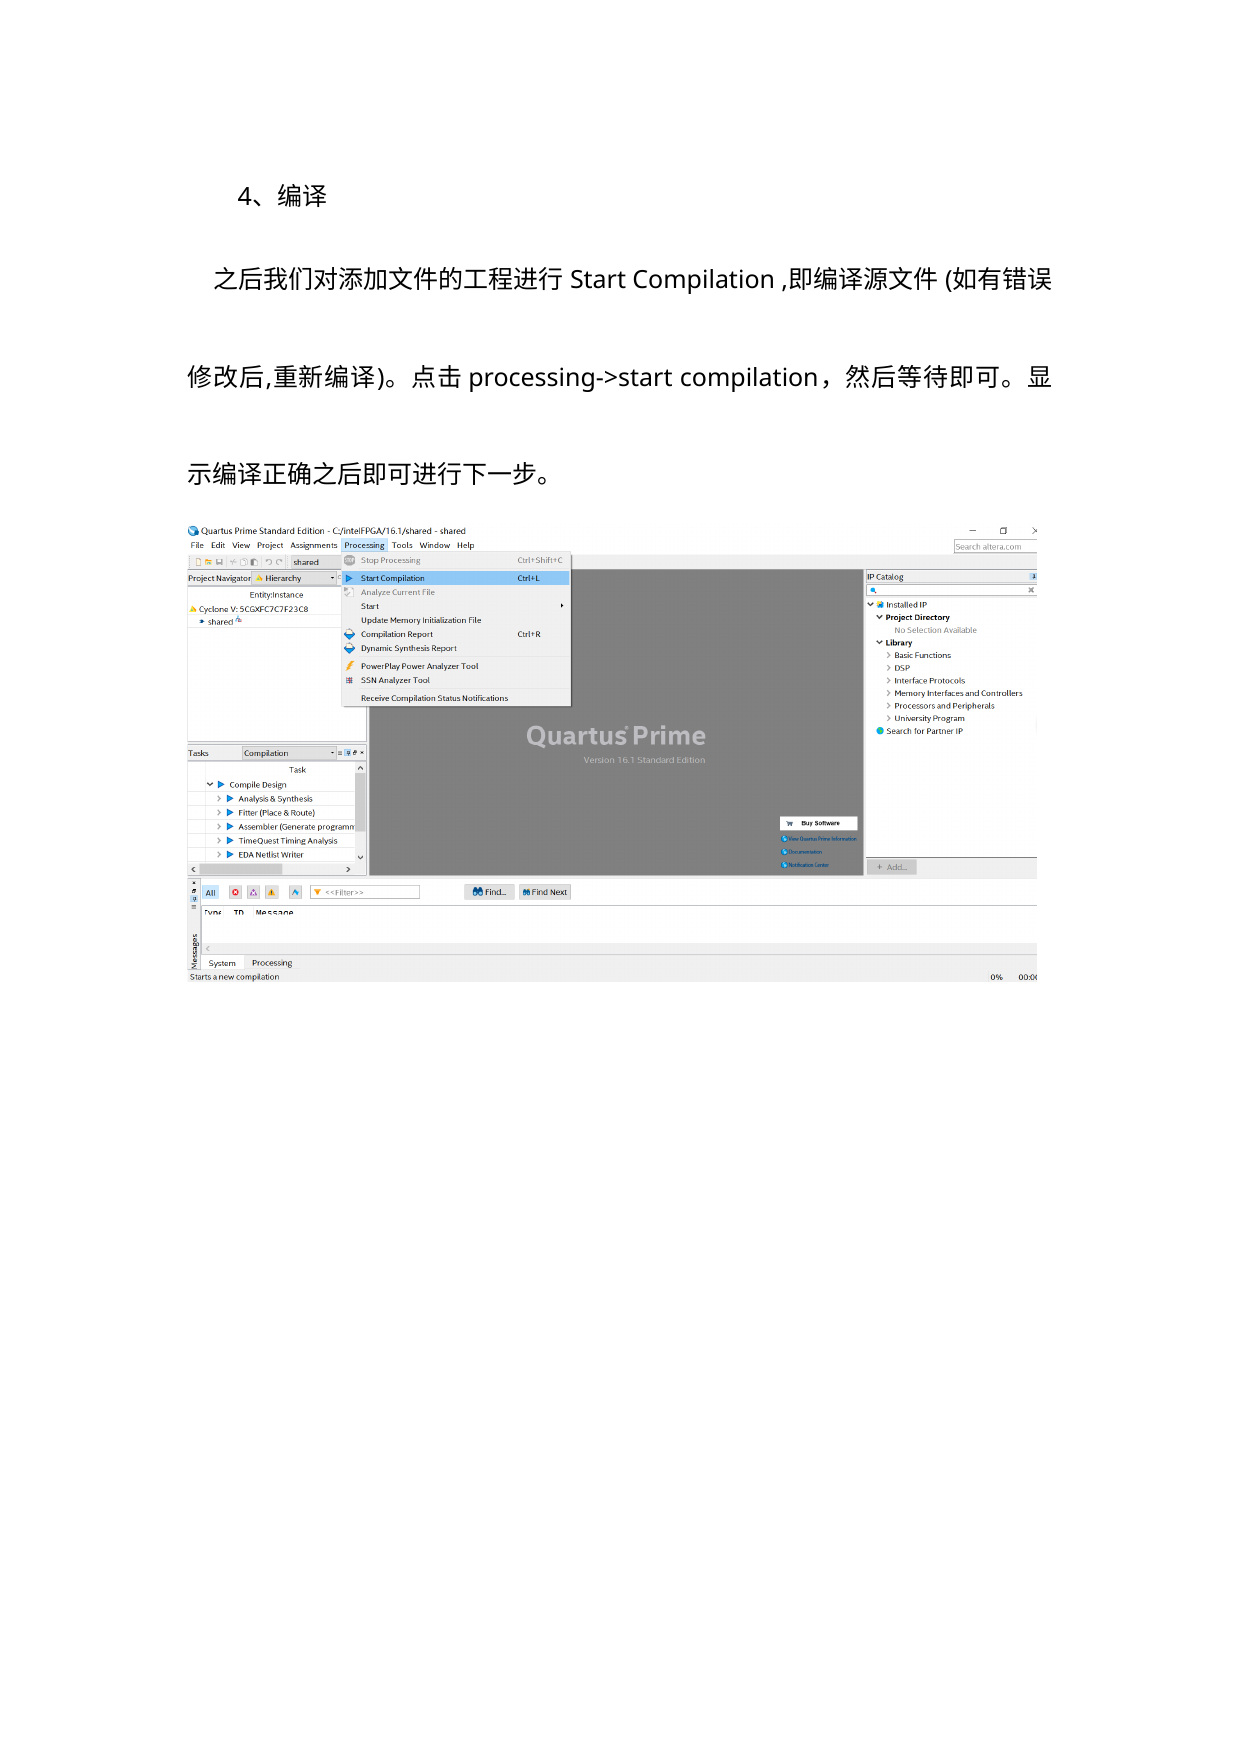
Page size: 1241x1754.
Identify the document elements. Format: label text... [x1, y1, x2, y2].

text 4、编译 [187, 162, 1053, 227]
picture [187, 523, 1037, 982]
text 之后我们对添加文件的工程进行Start Compilation ,即编译源文件 (如有错误修改后,重新编译)。点击processing->start compilation，然后等待即可。显示编译正确之后即可进行下一步。 [187, 245, 1053, 505]
